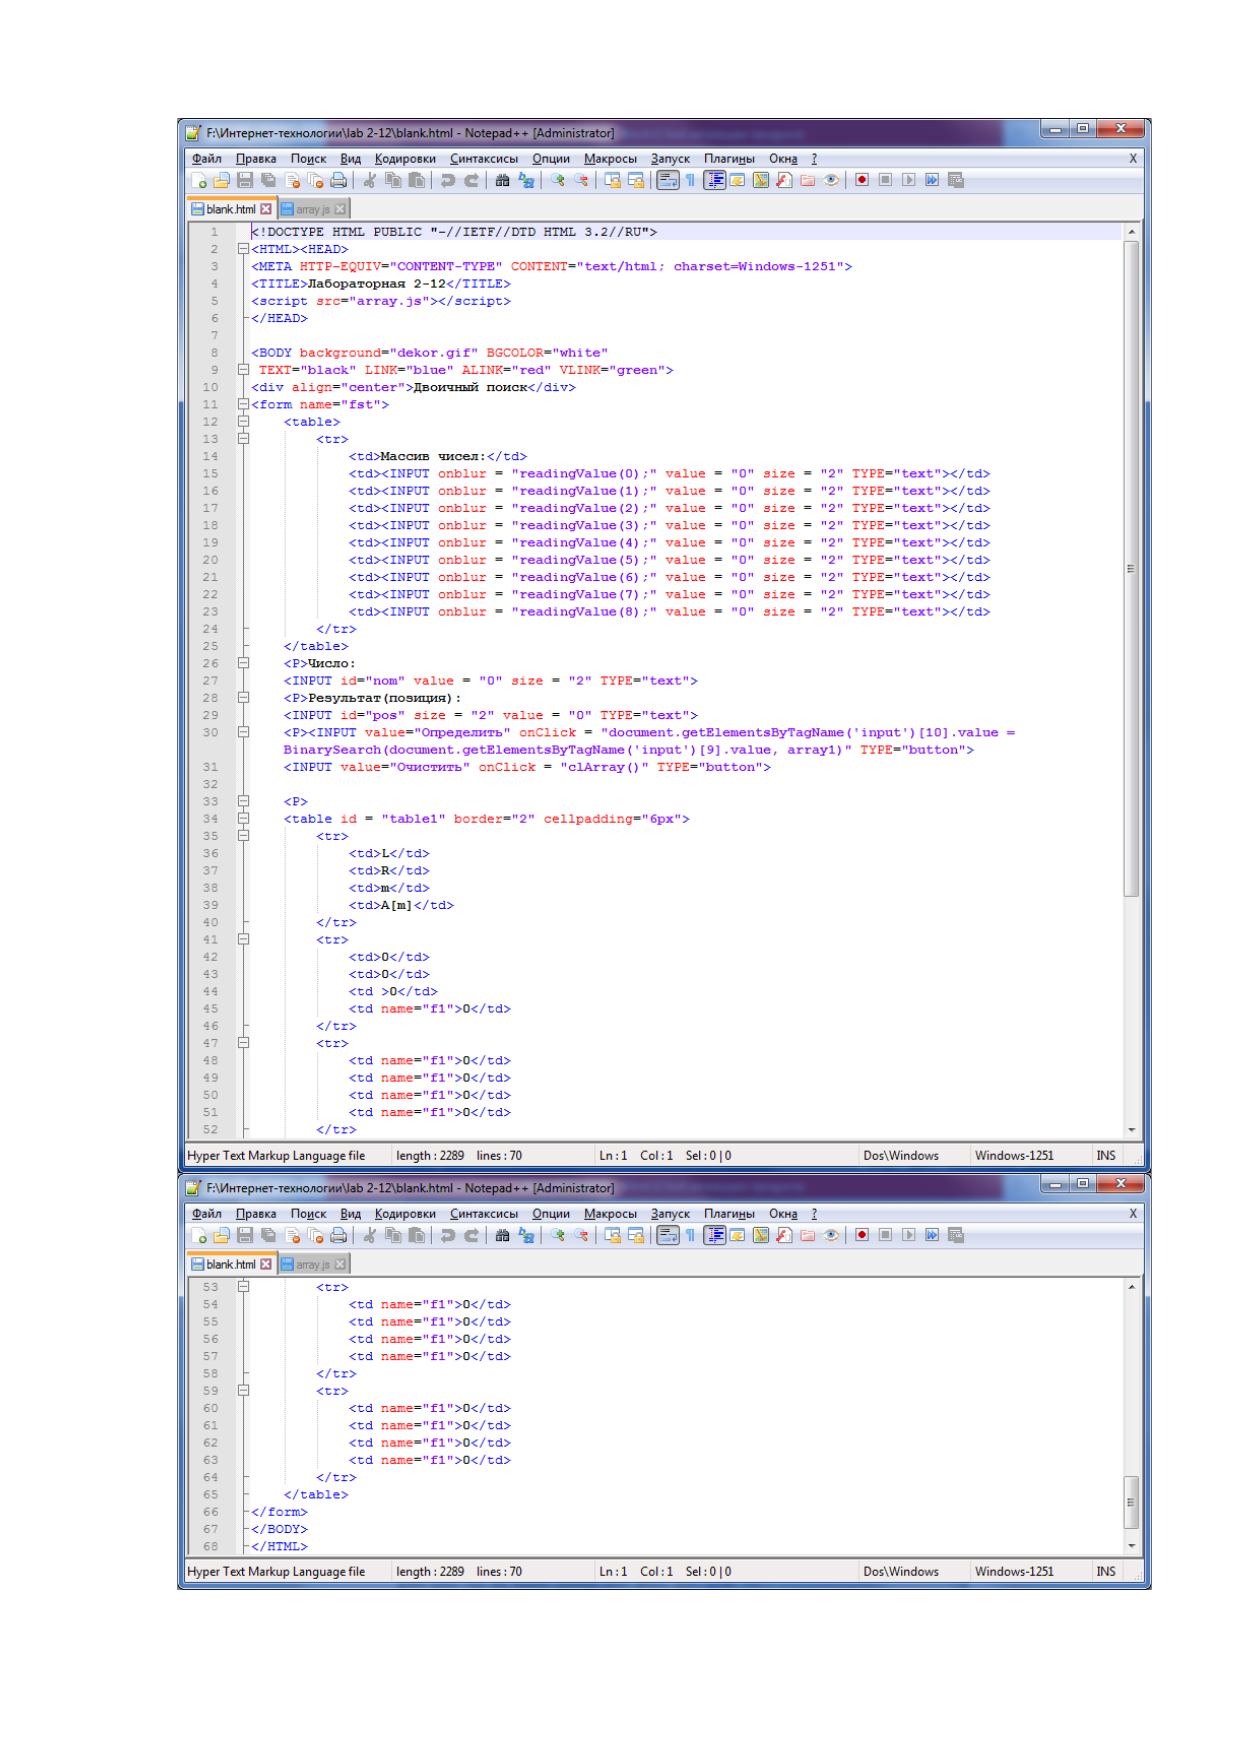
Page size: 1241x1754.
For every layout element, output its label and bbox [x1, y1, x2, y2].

picture [177, 118, 1152, 1590]
